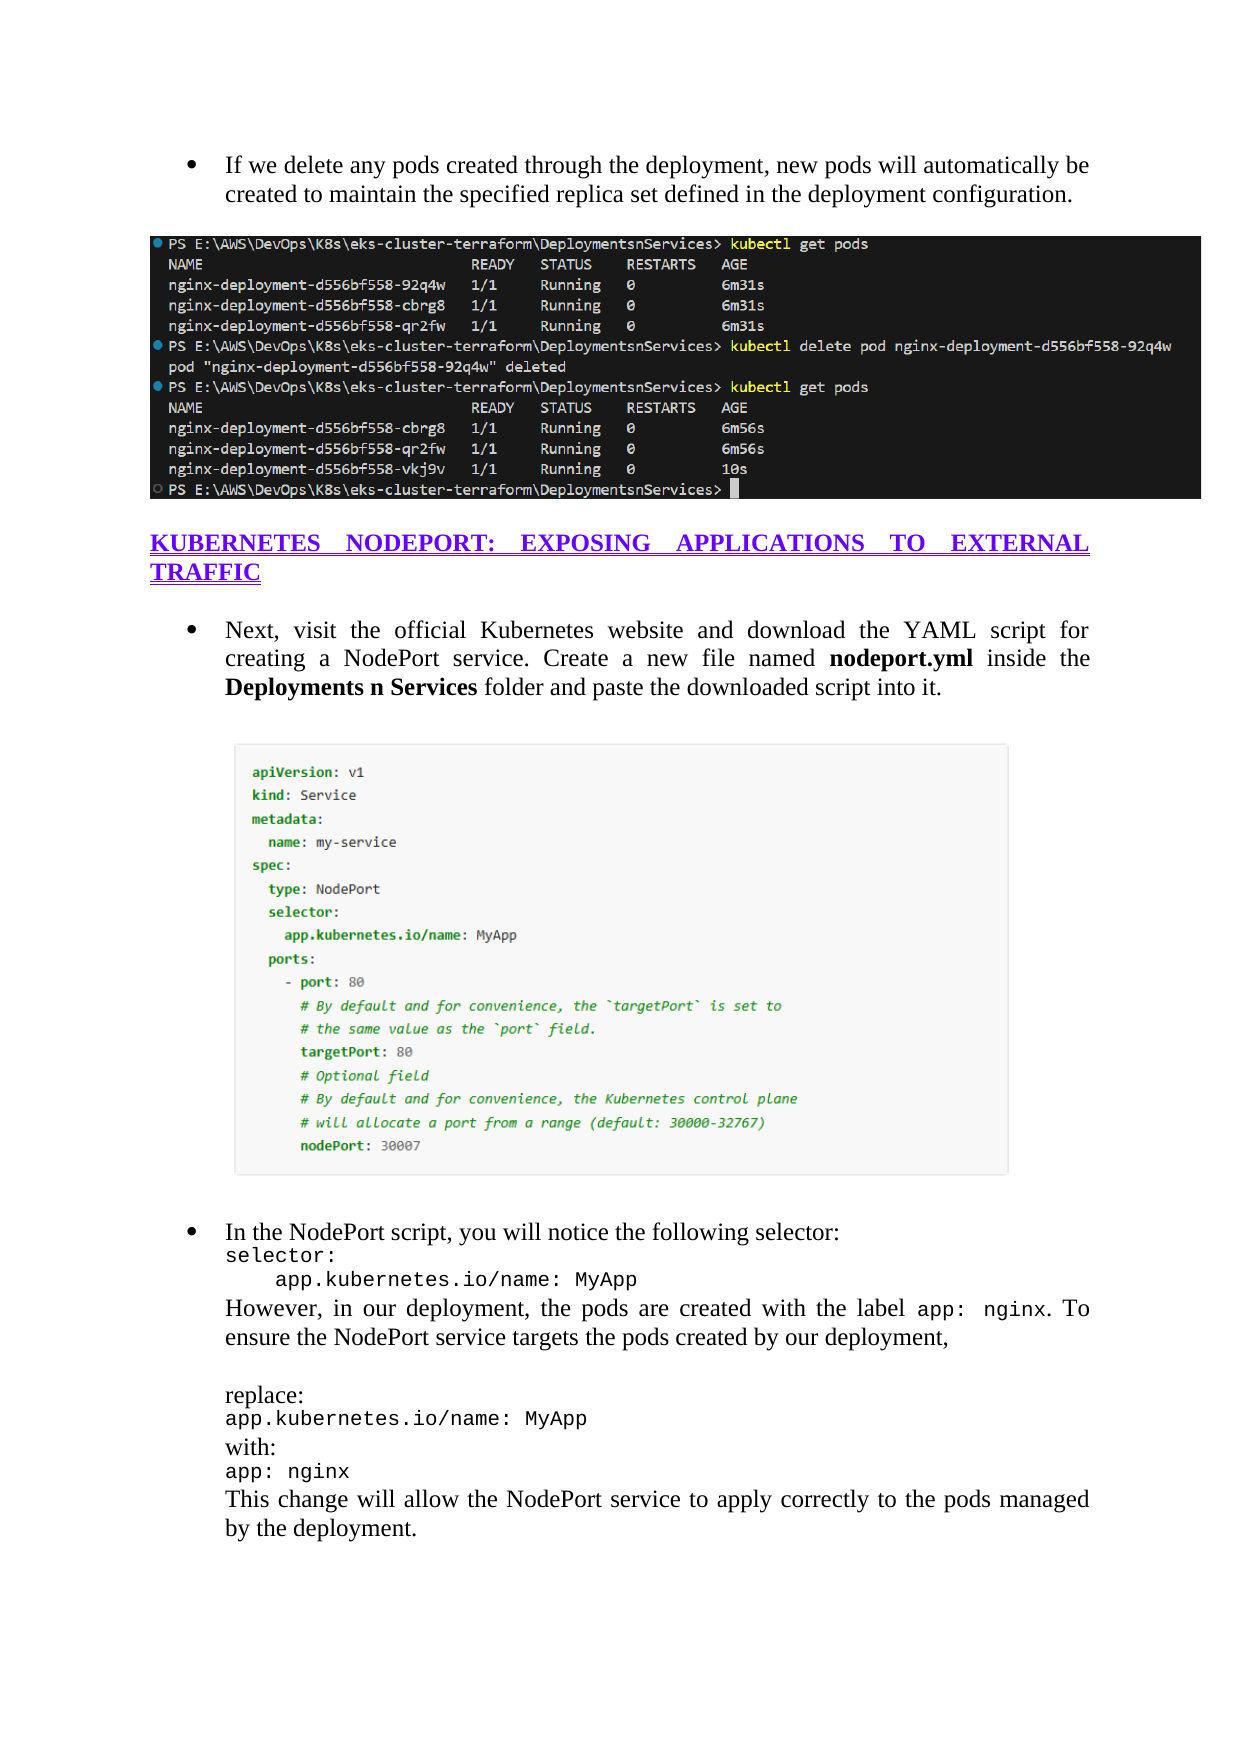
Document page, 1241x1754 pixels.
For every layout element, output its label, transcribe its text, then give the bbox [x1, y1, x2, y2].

text replace: [225, 1380, 1090, 1408]
text app: nginx [225, 1461, 1090, 1484]
list Next, visit the official Kubernetes website and download the YAML script for creating a NodePort service. Create a new file named nodeport.yml inside the Deployments n Services folder and paste the downloaded script into it. [187, 615, 1090, 701]
list In the NodePort script, you will notice the following selector: [187, 1217, 1090, 1245]
text with: [225, 1432, 1090, 1461]
text However, in our deployment, the pods are created with the label app: nginx. To ensure the NodePort service targets the pods created by our deployment, [225, 1293, 1090, 1351]
list If we delete any pods created through the deployment, new pods will automatically be created to maintain the specified replica set defined in the deployment configuration. [187, 150, 1090, 207]
picture [225, 730, 1016, 1188]
text selector: [225, 1245, 1090, 1269]
text app.kubernetes.io/name: MyApp [225, 1408, 1090, 1432]
text This change will allow the NodePort service to apply correctly to the pods managed by the deployment. [225, 1484, 1090, 1542]
text app.kubernetes.io/name: MyApp [225, 1269, 1090, 1293]
text KUBERNETES NODEPORT: EXPOSING APPLICATIONS TO EXTERNAL TRAFFIC [150, 556, 1090, 586]
text KUBERNETES NODEPORT: EXPOSING APPLICATIONS TO EXTERNAL TRAFFIC [150, 528, 1090, 553]
picture [150, 236, 1202, 499]
